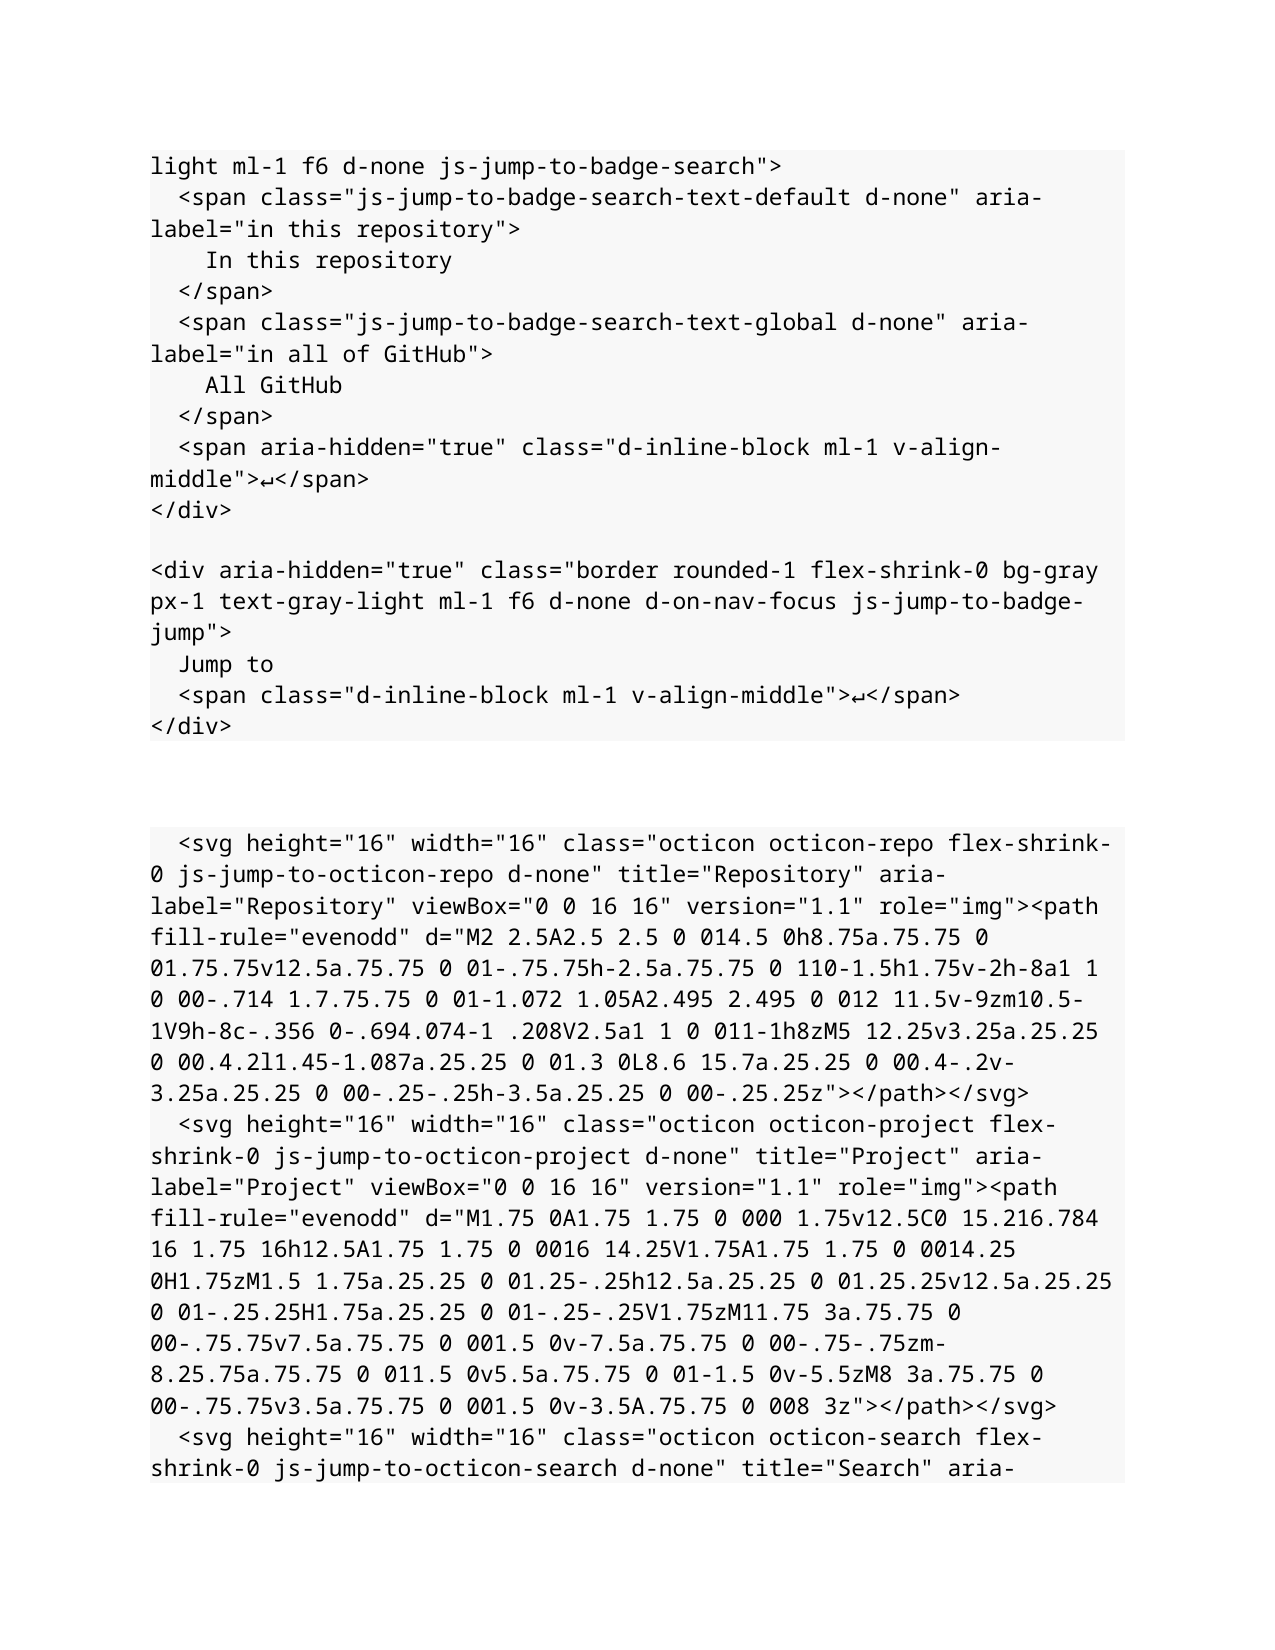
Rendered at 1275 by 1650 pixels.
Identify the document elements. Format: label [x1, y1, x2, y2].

text [150, 150, 1125, 741]
text [150, 827, 1125, 1483]
